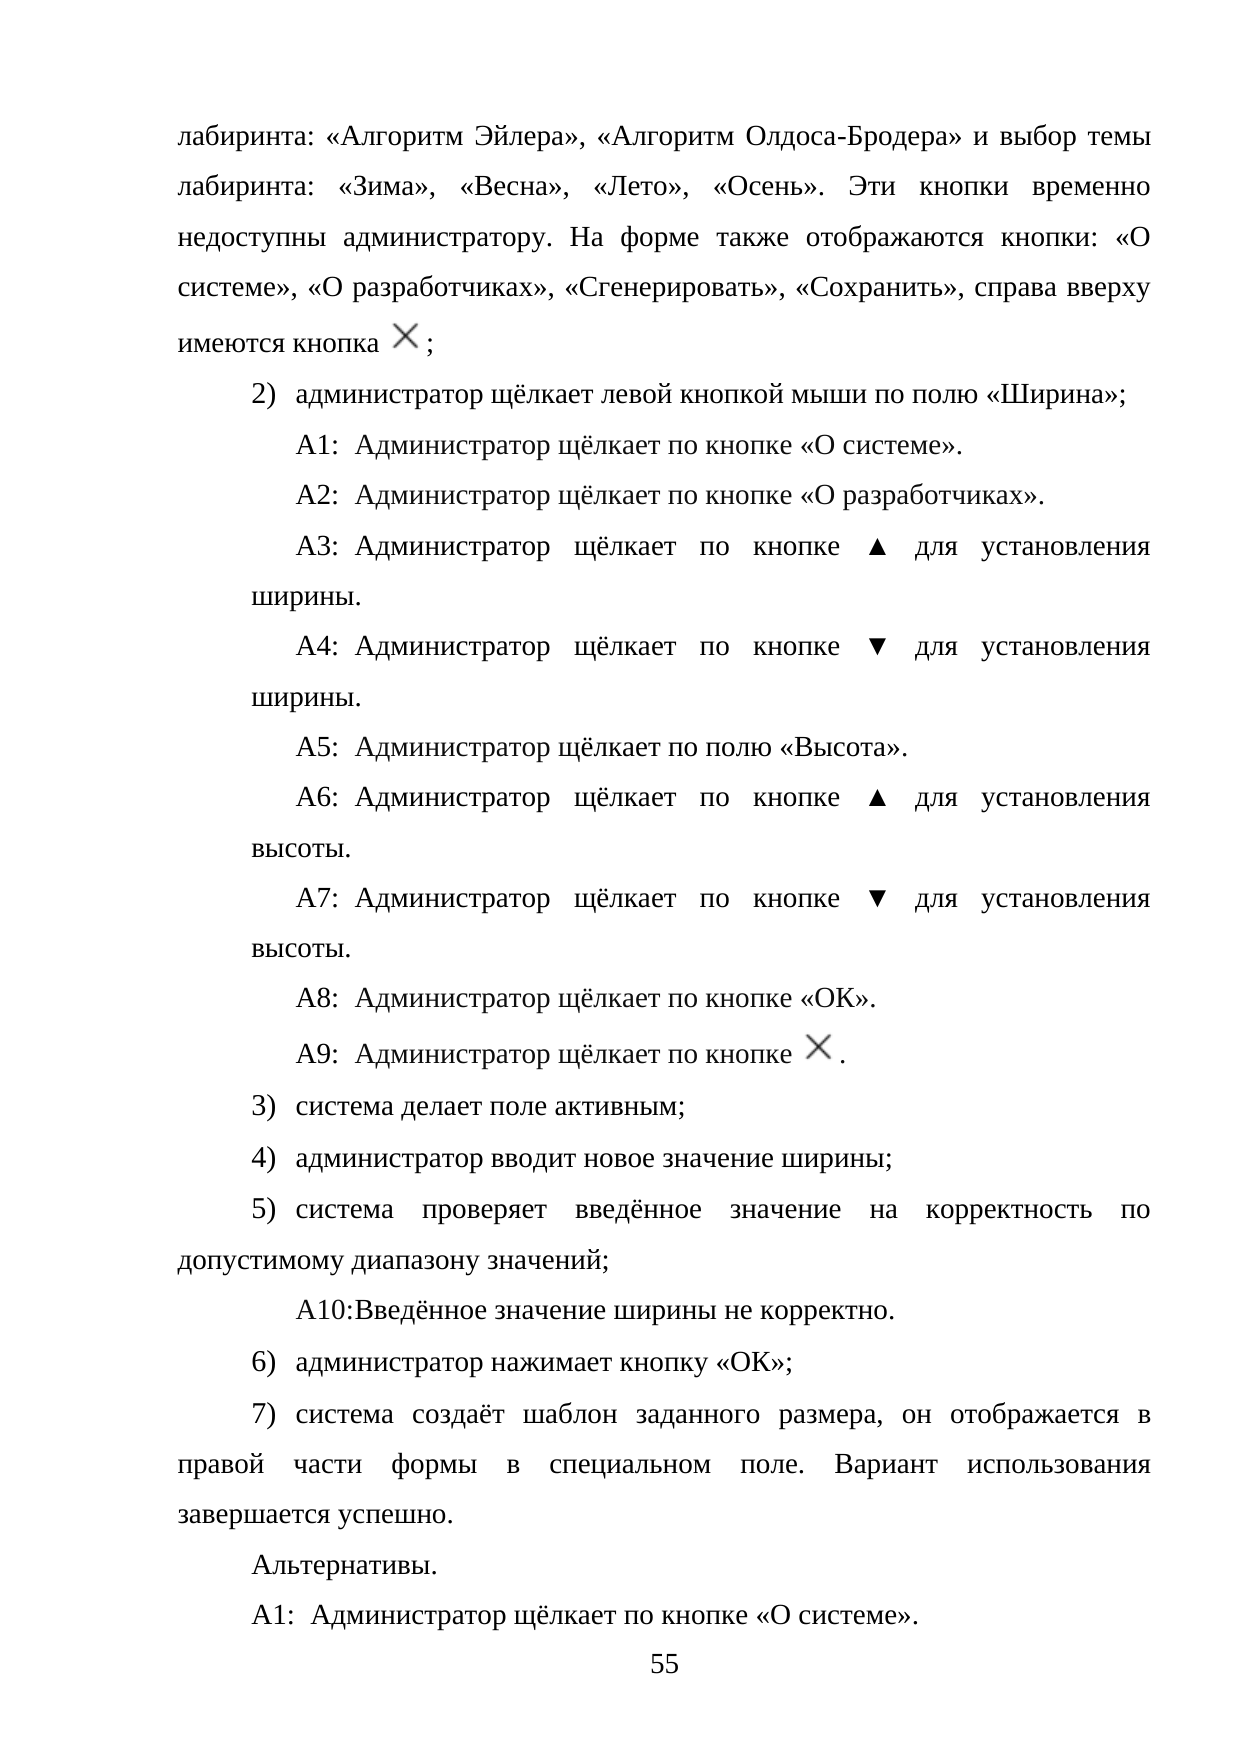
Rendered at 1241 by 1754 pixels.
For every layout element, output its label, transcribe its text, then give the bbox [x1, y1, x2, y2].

picture [386, 319, 426, 353]
list А10: Введённое значение ширины не корректно. [295, 1292, 1152, 1326]
text система делает поле активным; [177, 1087, 1152, 1121]
text система создаёт шаблон заданного размера, он отображается в правой части формы в специальном поле. Вариант использования завершается успешно. [177, 1395, 1152, 1530]
list Администратор щёлкает по кнопке ▲ для установления высоты. [251, 779, 1152, 863]
list Администратор щёлкает по кнопке ▲ для установления ширины. [251, 528, 1152, 612]
list Альтернативы. [251, 1547, 1152, 1580]
list Администратор щёлкает по кнопке «О системе». [251, 427, 1152, 461]
text администратор вводит новое значение ширины; [177, 1139, 1152, 1173]
picture [800, 1031, 839, 1064]
list Администратор щёлкает по кнопке ▼ для установления ширины. [251, 628, 1152, 712]
text администратор щёлкает левой кнопкой мыши по полю «Ширина»; [177, 375, 1152, 410]
list Администратор щёлкает по кнопке «ОК». [251, 981, 1152, 1014]
list Администратор щёлкает по кнопке «О разработчиках». [251, 477, 1152, 511]
list Администратор щёлкает по полю «Высота». [251, 729, 1152, 763]
list Администратор щёлкает по кнопке «О системе». [251, 1597, 1152, 1631]
list Администратор щёлкает по кнопке ▼ для установления высоты. [251, 880, 1152, 964]
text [177, 118, 1152, 358]
text администратор нажимает кнопку «ОК»; [177, 1343, 1152, 1377]
list Администратор щёлкает по кнопке . [251, 1031, 1152, 1070]
text система проверяет введённое значение на корректность по допустимому диапазону значений; [177, 1191, 1152, 1276]
